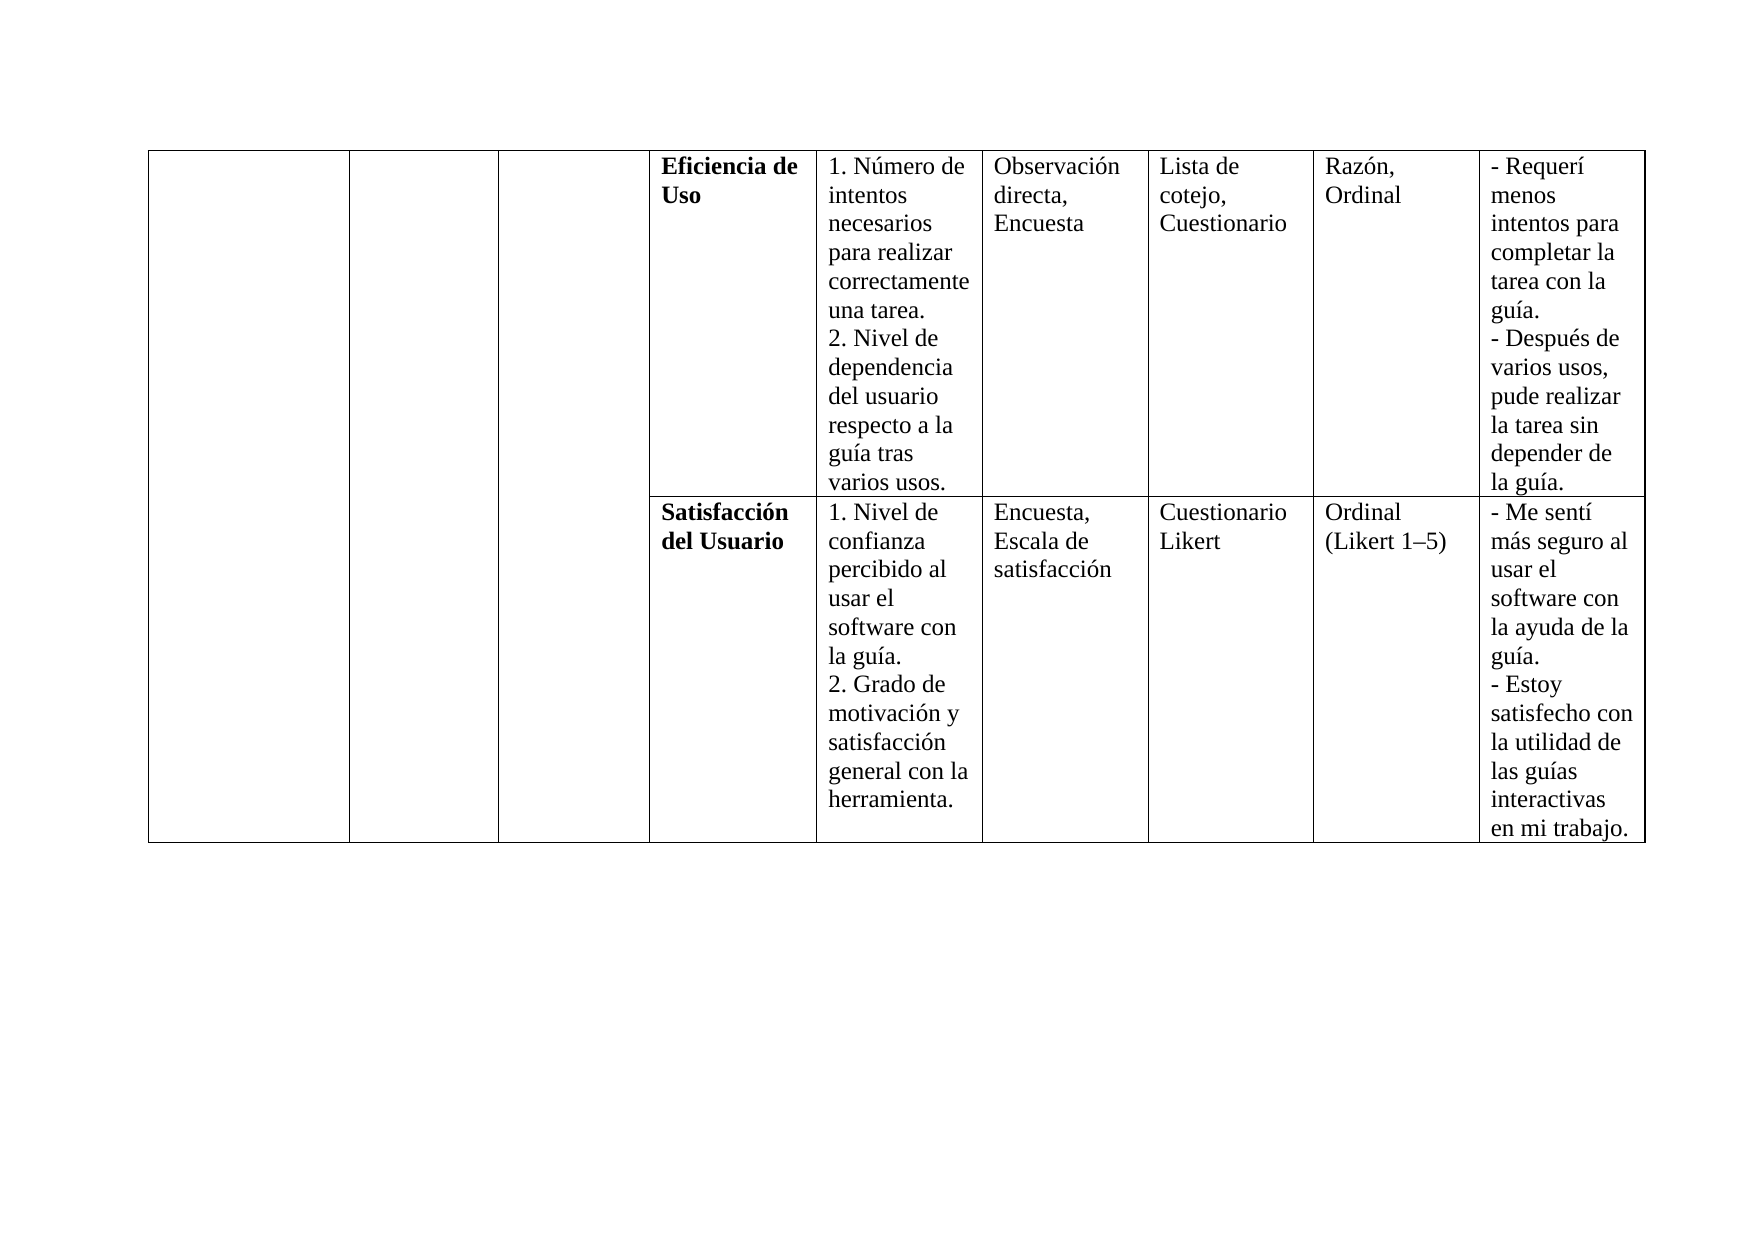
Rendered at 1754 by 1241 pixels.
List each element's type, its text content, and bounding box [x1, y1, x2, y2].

table_cell Encuesta, Escala de satisfacción [983, 497, 1148, 842]
table_cell Lista de cotejo, Cuestionario [1149, 151, 1313, 496]
table_cell Razón, Ordinal [1314, 151, 1479, 496]
table_cell 1. Número de intentos necesarios para realizar correctamente una tarea. 2. Nivel de dependencia del usuario respecto a la guía tras varios usos. [817, 151, 982, 496]
table_cell - Requerí menos intentos para completar la tarea con la guía. - Después de varios usos, pude realizar la tarea sin depender de la guía. [1480, 151, 1644, 496]
table_cell - Me sentí más seguro al usar el software con la ayuda de la guía. - Estoy satisfecho con la utilidad de las guías interactivas en mi trabajo. [1480, 497, 1644, 842]
table_cell Satisfacción del Usuario [650, 497, 816, 842]
table_cell Eficiencia de Uso [650, 151, 816, 496]
table_cell 1. Nivel de confianza percibido al usar el software con la guía. 2. Grado de motivación y satisfacción general con la herramienta. [817, 497, 982, 842]
table_cell Observación directa, Encuesta [983, 151, 1148, 496]
table_cell Ordinal (Likert 1–5) [1314, 497, 1479, 842]
table_cell Cuestionario Likert [1149, 497, 1313, 842]
